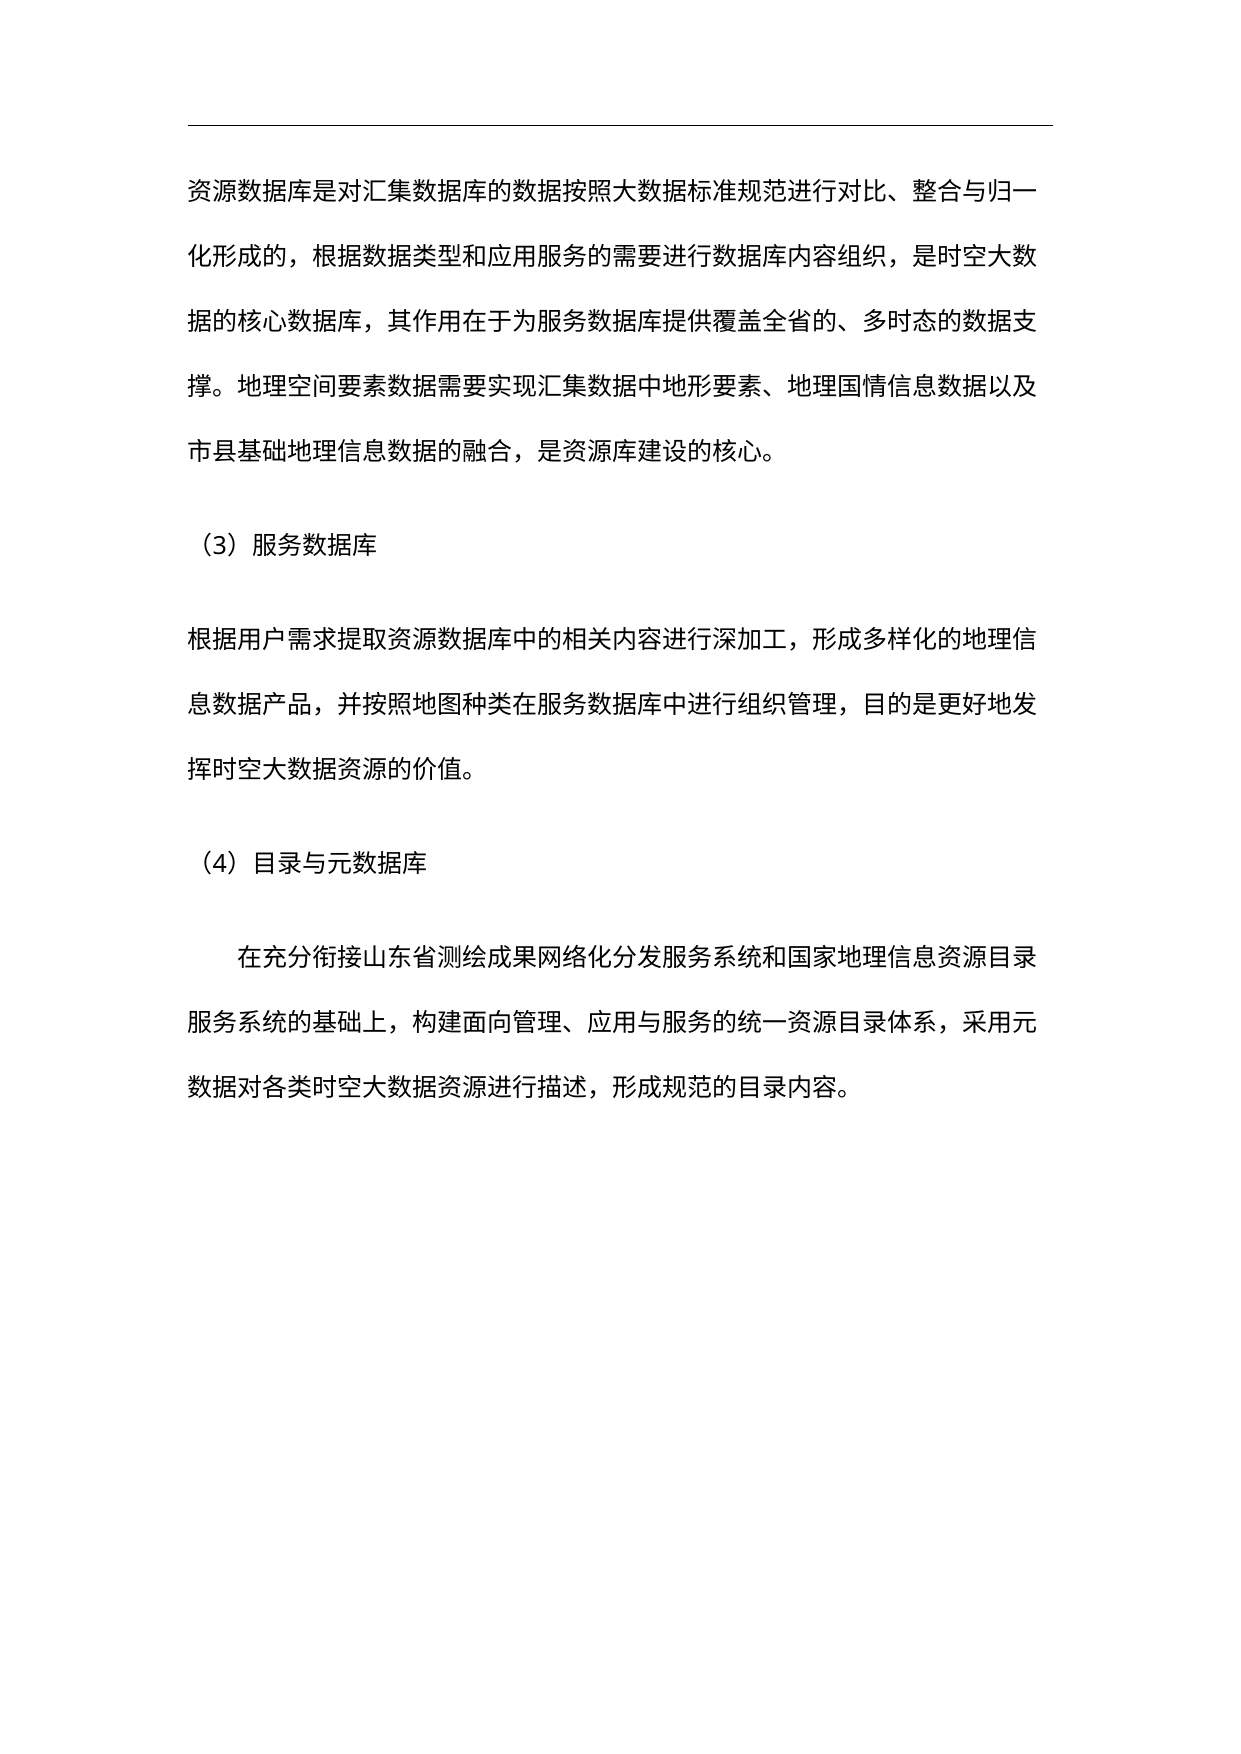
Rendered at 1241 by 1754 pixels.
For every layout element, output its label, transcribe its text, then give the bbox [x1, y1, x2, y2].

text （4）目录与元数据库 [187, 829, 1053, 894]
text 资源数据库是对汇集数据库的数据按照大数据标准规范进行对比、整合与归一化形成的，根据数据类型和应用服务的需要进行数据库内容组织，是时空大数据的核心数据库，其作用在于为服务数据库提供覆盖全省的、多时态的数据支撑。地理空间要素数据需要实现汇集数据中地形要素、地理国情信息数据以及市县基础地理信息数据的融合，是资源库建设的核心。 [187, 157, 1053, 482]
text 根据用户需求提取资源数据库中的相关内容进行深加工，形成多样化的地理信息数据产品，并按照地图种类在服务数据库中进行组织管理，目的是更好地发挥时空大数据资源的价值。 [187, 605, 1053, 800]
text （3）服务数据库 [187, 511, 1053, 576]
text 在充分衔接山东省测绘成果网络化分发服务系统和国家地理信息资源目录服务系统的基础上，构建面向管理、应用与服务的统一资源目录体系，采用元数据对各类时空大数据资源进行描述，形成规范的目录内容。 [187, 923, 1053, 1118]
